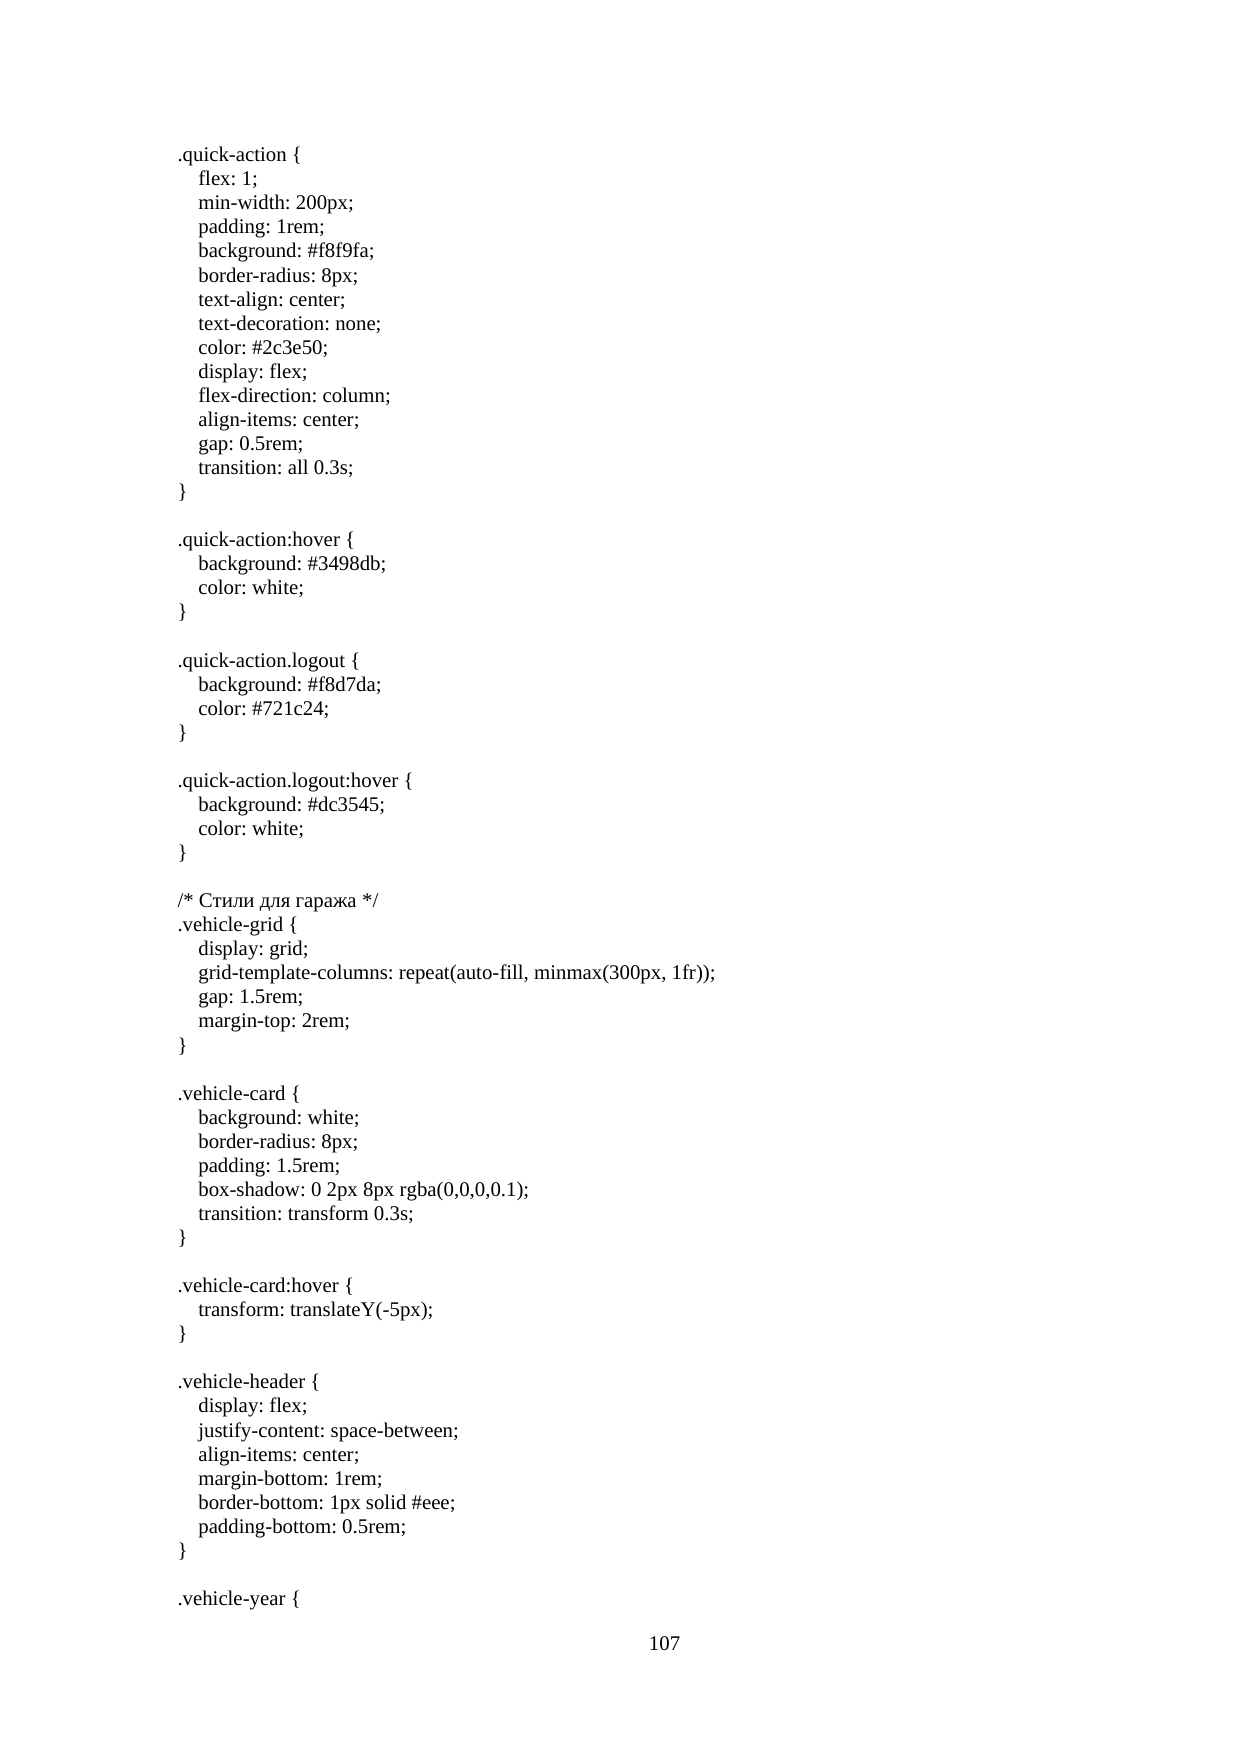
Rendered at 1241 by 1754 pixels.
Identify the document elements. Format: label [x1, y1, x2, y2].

text [177, 118, 1152, 1610]
